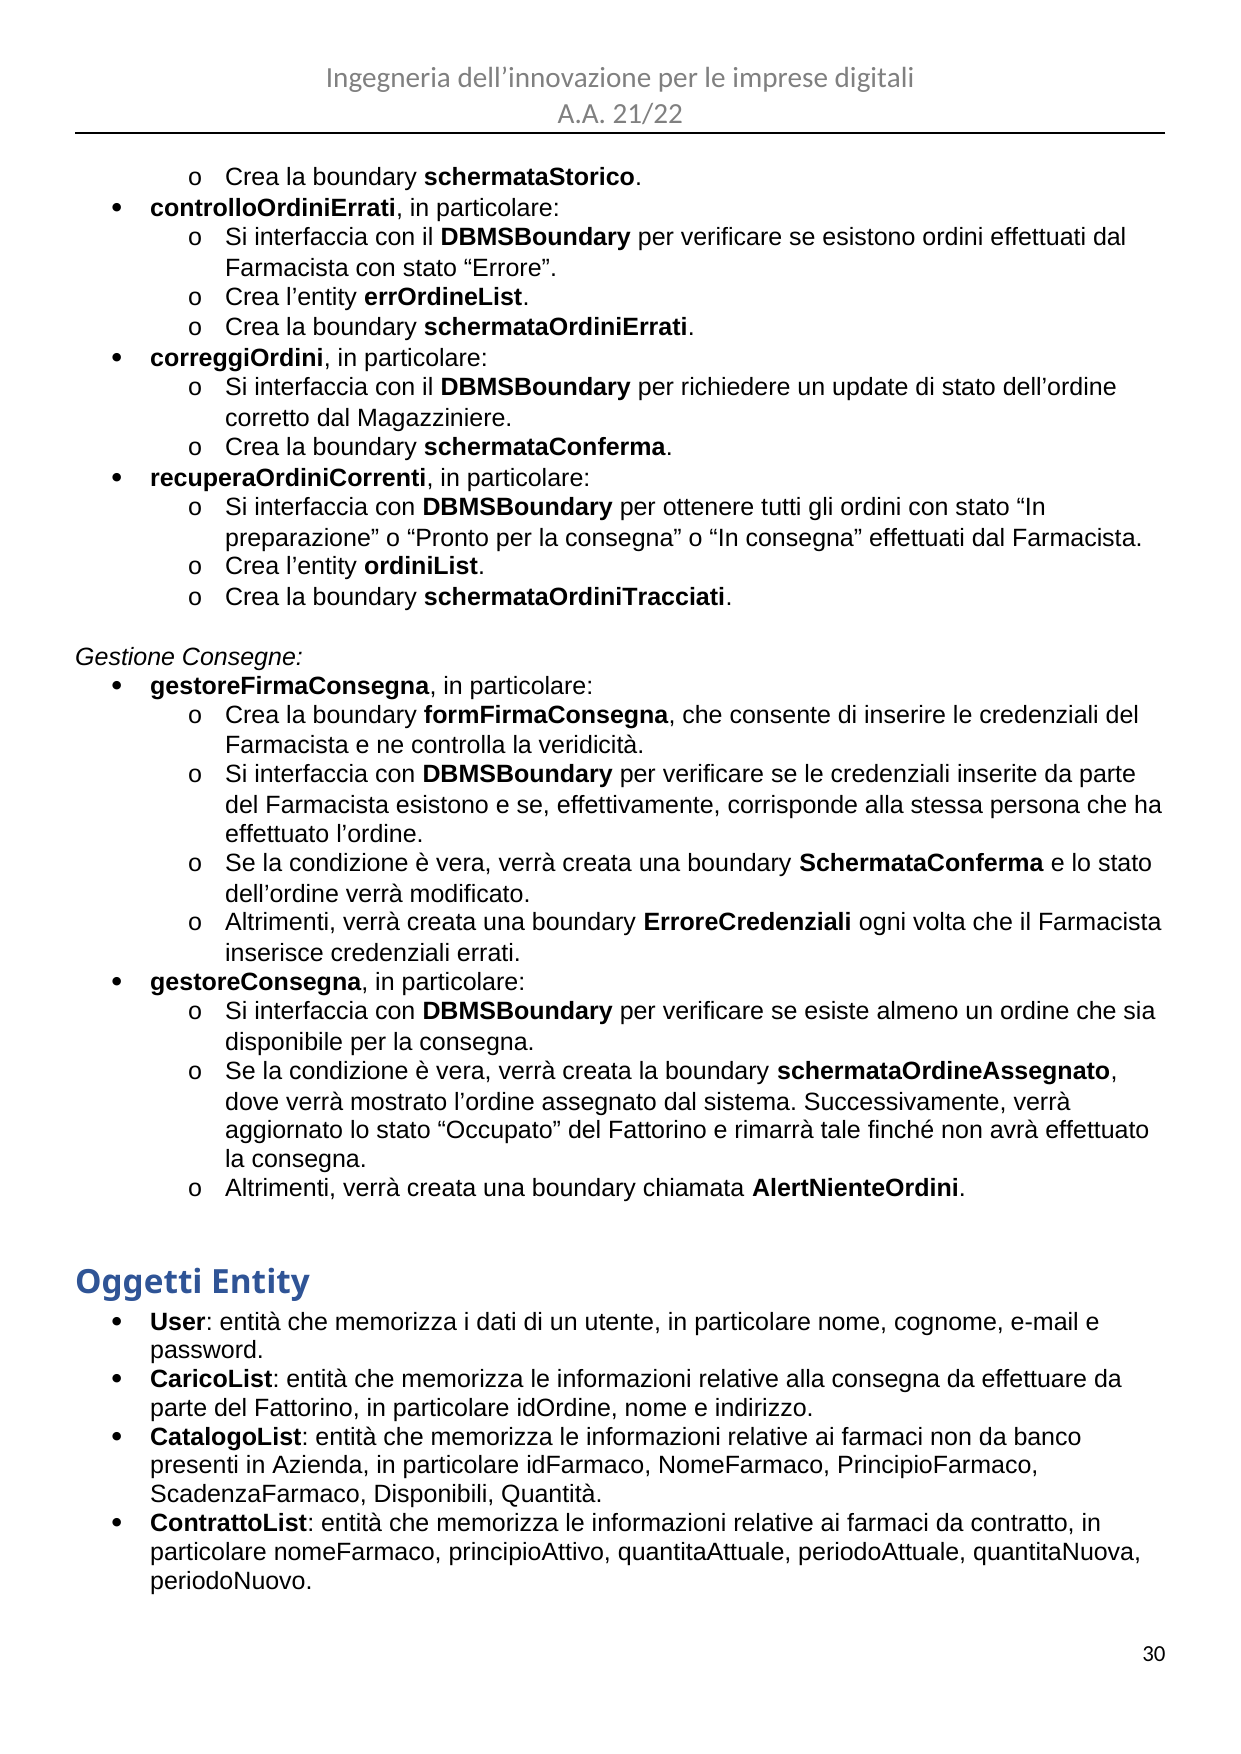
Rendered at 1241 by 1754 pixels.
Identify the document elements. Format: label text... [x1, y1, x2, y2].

list Crea la boundary schermataOrdiniErrati. [187, 312, 1165, 343]
list Si interfaccia con DBMSBoundary per verificare se esiste almeno un ordine che sia disponibile per la consegna. [187, 996, 1165, 1056]
list Crea l’entity ordiniList. [187, 551, 1165, 582]
list Si interfaccia con DBMSBoundary per ottenere tutti gli ordini con stato “In preparazione” o “Pronto per la consegna” o “In consegna” effettuati dal Farmacista. [187, 492, 1165, 551]
list Se la condizione è vera, verrà creata la boundary schermataOrdineAssegnato, dove verrà mostrato l’ordine assegnato dal sistema. Successivamente, verrà aggiornato lo stato “Occupato” del Fattorino e rimarrà tale finché non avrà effettuato la consegna. [187, 1056, 1165, 1173]
list gestoreConsegna, in particolare: [112, 967, 1165, 996]
list recuperaOrdiniCorrenti, in particolare: [112, 463, 1165, 492]
list CaricoList: entità che memorizza le informazioni relative alla consegna da effettuare da parte del Fattorino, in particolare idOrdine, nome e indirizzo. [112, 1364, 1165, 1422]
list Crea l’entity errOrdineList. [187, 281, 1165, 312]
list controlloOrdiniErrati, in particolare: [112, 193, 1165, 222]
list Altrimenti, verrà creata una boundary ErroreCredenziali ogni volta che il Farmacista inserisce credenziali errati. [187, 907, 1165, 967]
list Si interfaccia con DBMSBoundary per verificare se le credenziali inserite da parte del Farmacista esistono e se, effettivamente, corrisponde alla stessa persona che ha effettuato l’ordine. [187, 759, 1165, 848]
list Altrimenti, verrà creata una boundary chiamata AlertNienteOrdini. [187, 1173, 1165, 1204]
list gestoreFirmaConsegna, in particolare: [112, 671, 1165, 699]
list Crea la boundary schermataConferma. [187, 432, 1165, 463]
list Si interfaccia con il DBMSBoundary per verificare se esistono ordini effettuati dal Farmacista con stato “Errore”. [187, 222, 1165, 281]
list User: entità che memorizza i dati di un utente, in particolare nome, cognome, e-mail e password. [112, 1306, 1165, 1364]
list Crea la boundary schermataOrdiniTracciati. [187, 582, 1165, 613]
list Crea la boundary formFirmaConsegna, che consente di inserire le credenziali del Farmacista e ne controlla la veridicità. [187, 699, 1165, 759]
subtitle Oggetti Entity [75, 1257, 1165, 1303]
list Se la condizione è vera, verrà creata una boundary SchermataConferma e lo stato dell’ordine verrà modificato. [187, 848, 1165, 907]
list correggiOrdini, in particolare: [112, 343, 1165, 372]
list CatalogoList: entità che memorizza le informazioni relative ai farmaci non da banco presenti in Azienda, in particolare idFarmaco, NomeFarmaco, PrincipioFarmaco, ScadenzaFarmaco, Disponibili, Quantità. [112, 1422, 1165, 1508]
list Crea la boundary schermataStorico. [187, 162, 1165, 193]
text Gestione Consegne: [75, 642, 1165, 671]
list ContrattoList: entità che memorizza le informazioni relative ai farmaci da contratto, in particolare nomeFarmaco, principioAttivo, quantitaAttuale, periodoAttuale, quantitaNuova, periodoNuovo. [112, 1508, 1165, 1594]
list Si interfaccia con il DBMSBoundary per richiedere un update di stato dell’ordine corretto dal Magazziniere. [187, 372, 1165, 432]
